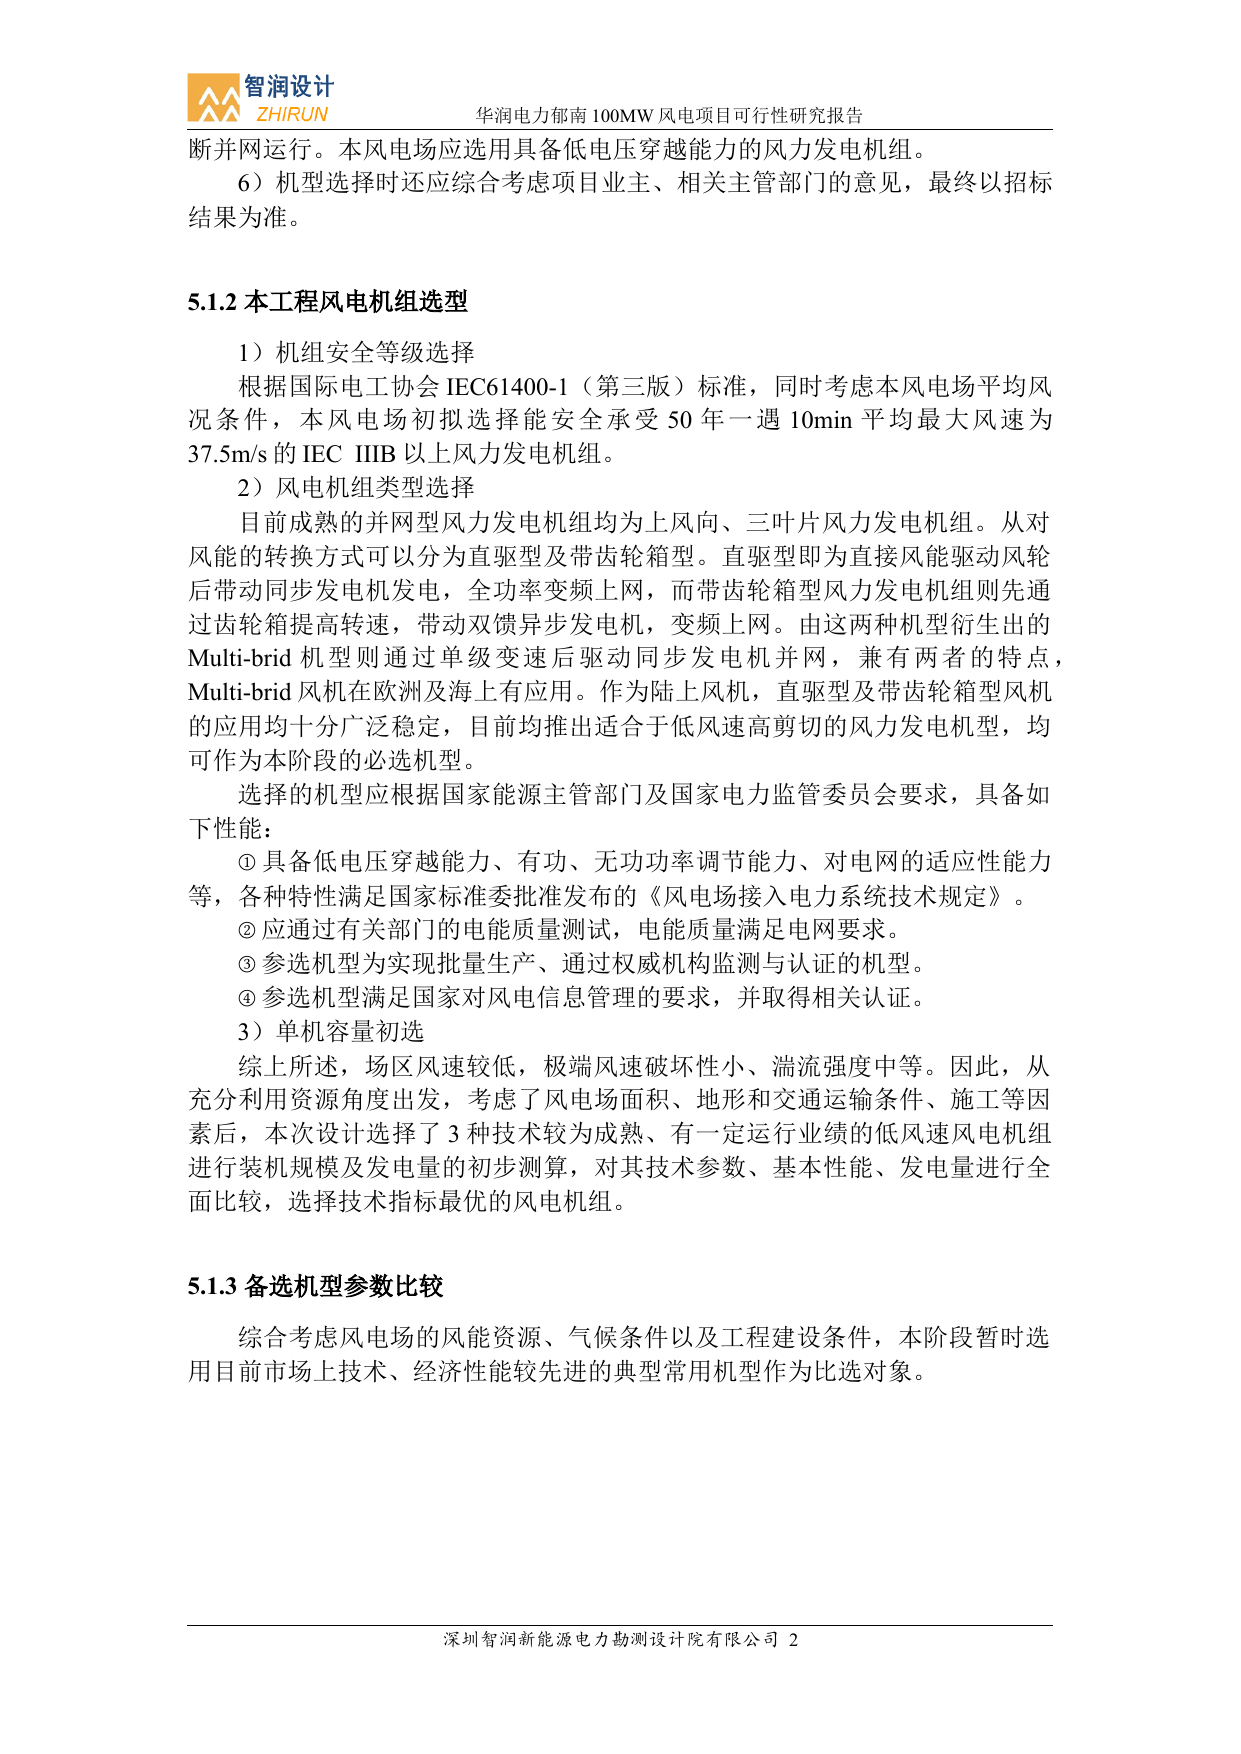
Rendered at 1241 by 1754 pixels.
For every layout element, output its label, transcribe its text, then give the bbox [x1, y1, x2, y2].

text 3）单机容量初选 [187, 1013, 1053, 1047]
text 2）风电机组类型选择 [187, 470, 1053, 504]
text ①具备低电压穿越能力、有功、无功功率调节能力、对电网的适应性能力等，各种特性满足国家标准委批准发布的《风电场接入电力系统技术规定》。 [187, 843, 1053, 911]
text ④参选机型满足国家对风电信息管理的要求，并取得相关认证。 [187, 979, 1053, 1013]
text 综上所述，场区风速较低，极端风速破坏性小、湍流强度中等。因此，从充分利用资源角度出发，考虑了风电场面积、地形和交通运输条件、施工等因素后，本次设计选择了3种技术较为成熟、有一定运行业绩的低风速风电机组进行装机规模及发电量的初步测算，对其技术参数、基本性能、发电量进行全面比较，选择技术指标最优的风电机组。 [187, 1047, 1053, 1217]
text 根据国际电工协会IEC61400-1（第三版）标准，同时考虑本风电场平均风况条件，本风电场初拟选择能安全承受50年一遇10min平均最大风速为37.5m/s的IEC IIIB以上风力发电机组。 [187, 368, 1053, 470]
text ②应通过有关部门的电能质量测试，电能质量满足电网要求。 [187, 911, 1053, 945]
picture [187, 70, 335, 123]
text 选择的机型应根据国家能源主管部门及国家电力监管委员会要求，具备如下性能： [187, 776, 1053, 843]
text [187, 130, 1053, 164]
text ③参选机型为实现批量生产、通过权威机构监测与认证的机型。 [187, 945, 1053, 979]
title 5.1.2 本工程风电机组选型 [187, 283, 1053, 317]
text 综合考虑风电场的风能资源、气候条件以及工程建设条件，本阶段暂时选用目前市场上技术、经济性能较先进的典型常用机型作为比选对象。 [187, 1319, 1053, 1387]
text 6）机型选择时还应综合考虑项目业主、相关主管部门的意见，最终以招标结果为准。 [187, 164, 1053, 232]
text 目前成熟的并网型风力发电机组均为上风向、三叶片风力发电机组。从对风能的转换方式可以分为直驱型及带齿轮箱型。直驱型即为直接风能驱动风轮后带动同步发电机发电，全功率变频上网，而带齿轮箱型风力发电机组则先通过齿轮箱提高转速，带动双馈异步发电机，变频上网。由这两种机型衍生出的Multi-brid机型则通过单级变速后驱动同步发电机并网，兼有两者的特点，Multi-brid风机在欧洲及海上有应用。作为陆上风机，直驱型及带齿轮箱型风机的应用均十分广泛稳定，目前均推出适合于低风速高剪切的风力发电机型，均可作为本阶段的必选机型。 [187, 504, 1053, 776]
title 备选机型参数比较 [187, 1268, 1053, 1302]
text 1）机组安全等级选择 [187, 334, 1053, 368]
